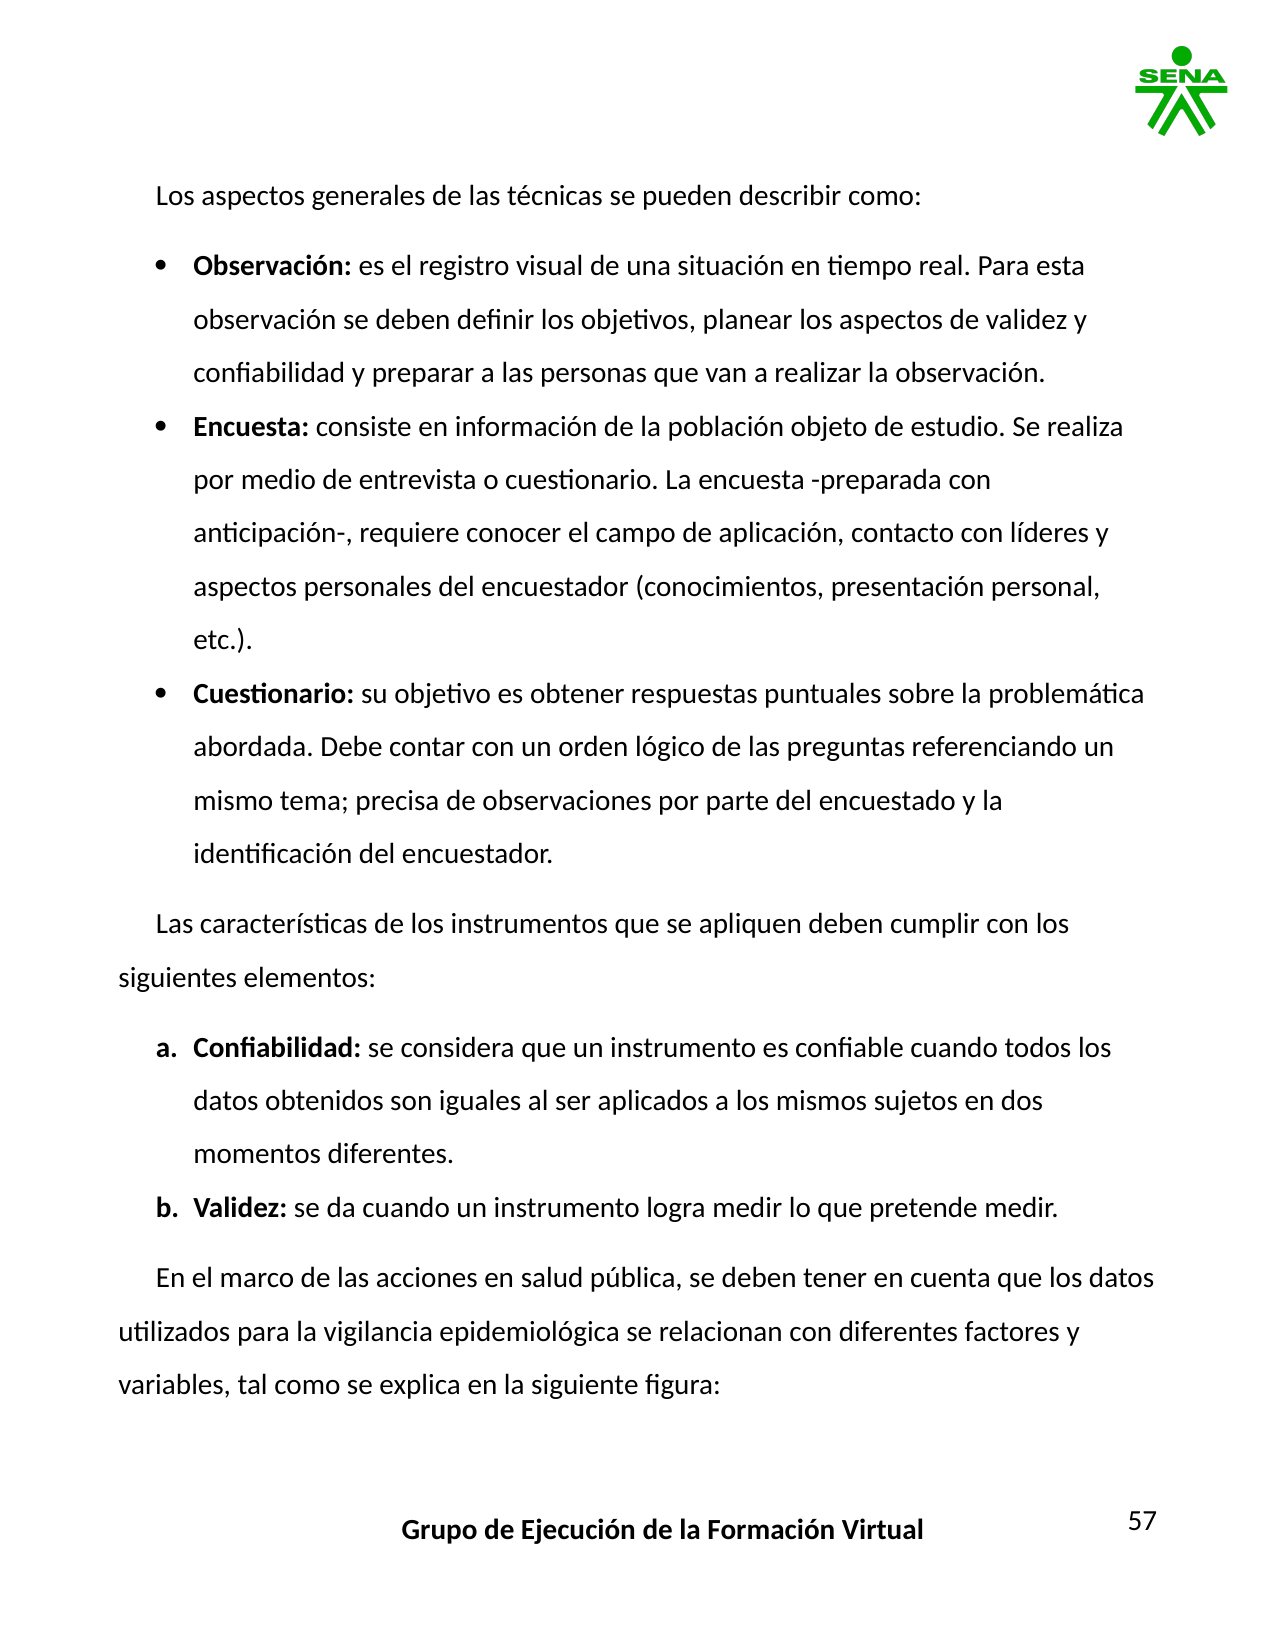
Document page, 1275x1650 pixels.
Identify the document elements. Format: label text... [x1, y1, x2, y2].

text En el marco de las acciones en salud pública, se deben tener en cuenta que los datos utilizados para la vigilancia epidemiológica se relacionan con diferentes factores y variables, tal como se explica en la siguiente figura: [118, 1259, 1157, 1402]
list Validez: se da cuando un instrumento logra medir lo que pretende medir. [156, 1189, 1157, 1225]
list Cuestionario: su objetivo es obtener respuestas puntuales sobre la problemática abordada. Debe contar con un orden lógico de las preguntas referenciando un mismo tema; precisa de observaciones por parte del encuestado y la identificación del encuestador. [156, 675, 1157, 871]
list Encuesta: consiste en información de la población objeto de estudio. Se realiza por medio de entrevista o cuestionario. La encuesta -preparada con anticipación-, requiere conocer el campo de aplicación, contacto con líderes y aspectos personales del encuestador (conocimientos, presentación personal, etc.). [156, 408, 1157, 657]
list Observación: es el registro visual de una situación en tiempo real. Para esta observación se deben definir los objetivos, planear los aspectos de validez y confiabilidad y preparar a las personas que van a realizar la observación. [156, 247, 1157, 390]
text Los aspectos generales de las técnicas se pueden describir como: [118, 177, 1157, 213]
list Confiabilidad: se considera que un instrumento es confiable cuando todos los datos obtenidos son iguales al ser aplicados a los mismos sujetos en dos momentos diferentes. [156, 1029, 1157, 1171]
picture [1135, 46, 1228, 136]
text Las características de los instrumentos que se apliquen deben cumplir con los siguientes elementos: [118, 905, 1157, 994]
